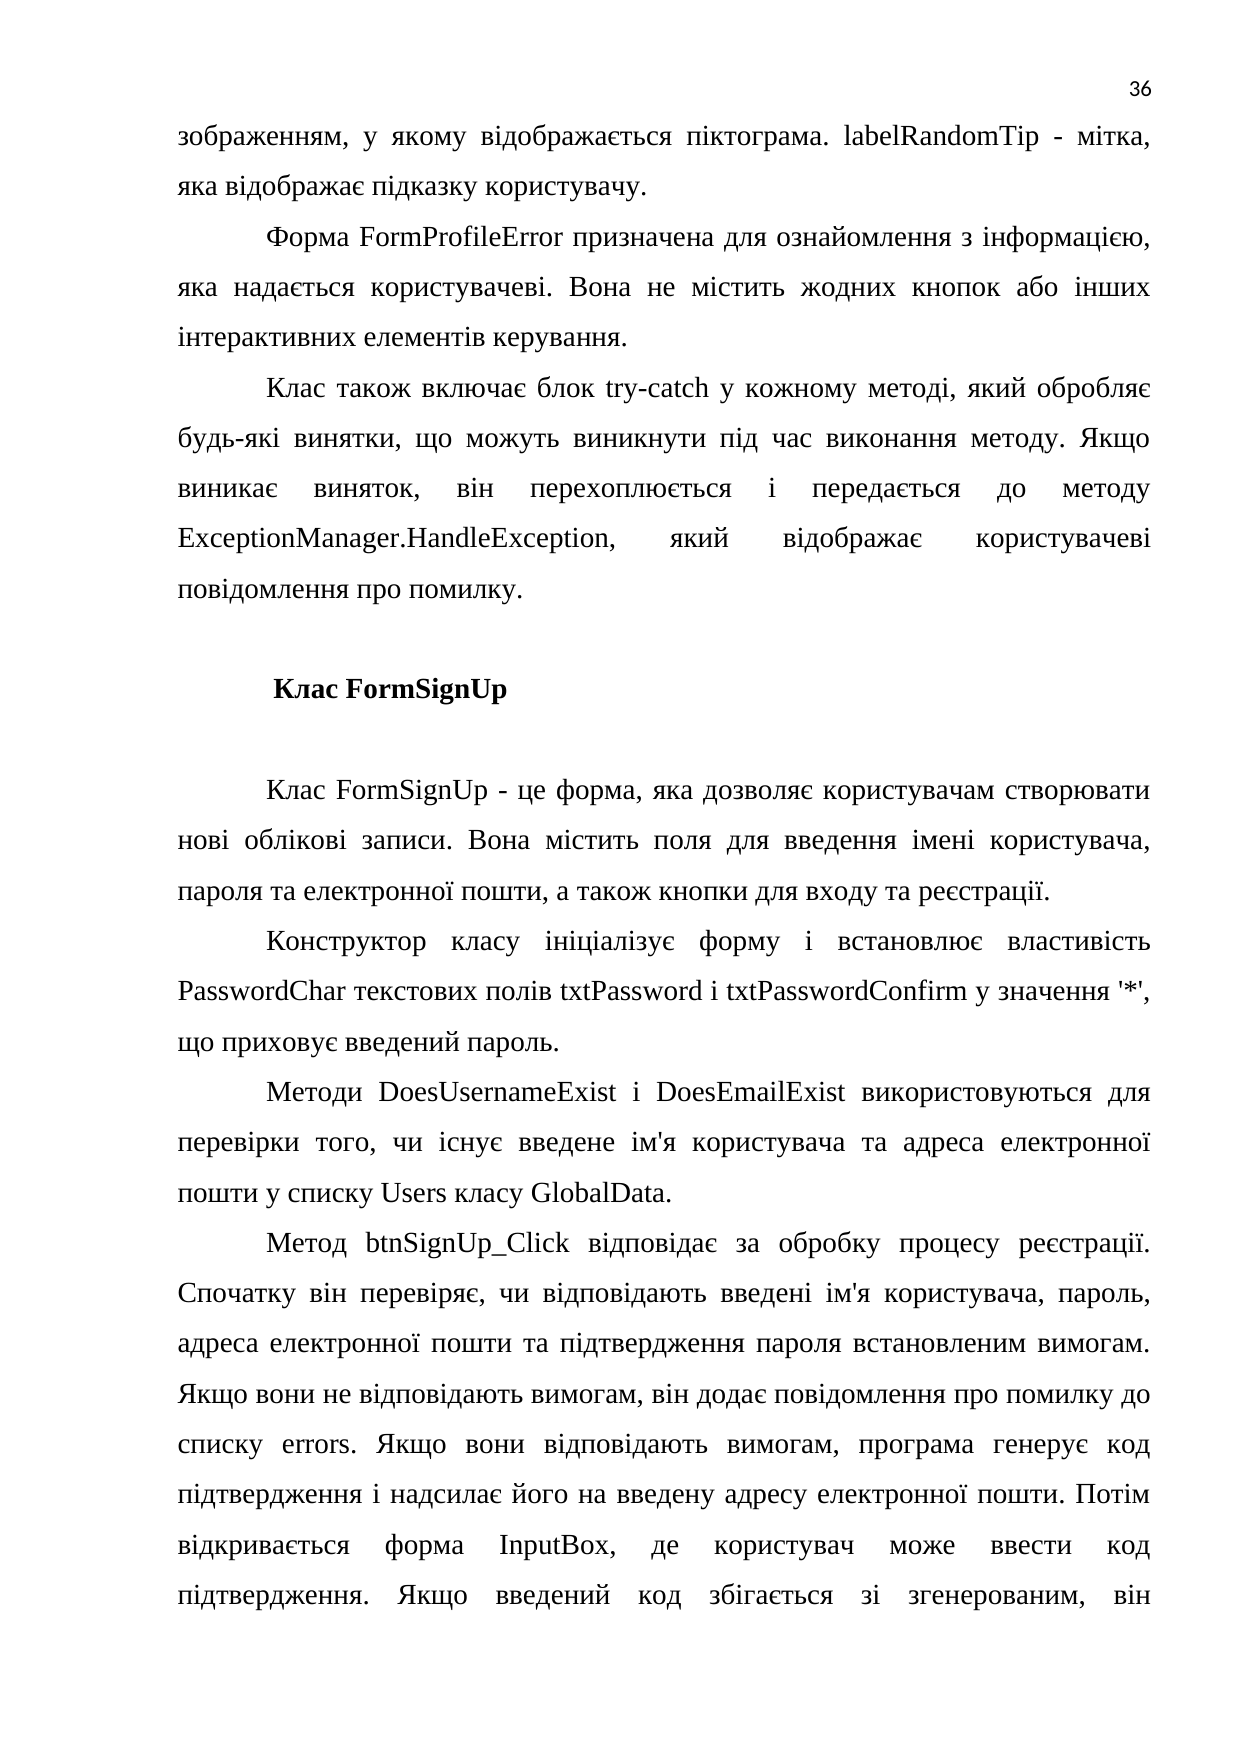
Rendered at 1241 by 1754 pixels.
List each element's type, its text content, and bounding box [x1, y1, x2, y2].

text Конструктор класу ініціалізує форму і встановлює властивість PasswordChar текстових полів txtPassword і txtPasswordConfirm у значення '*', що приховує введений пароль. [177, 923, 1152, 1057]
text Методи DoesUsernameExist і DoesEmailExist використовуються для перевірки того, чи існує введене ім'я користувача та адреса електронної пошти у списку Users класу GlobalData. [177, 1074, 1152, 1208]
text Клас FormSignUp - це форма, яка дозволяє користувачам створювати нові облікові записи. Вона містить поля для введення імені користувача, пароля та електронної пошти, а також кнопки для входу та реєстрації. [177, 772, 1152, 906]
text Форма FormProfileError призначена для ознайомлення з інформацією, яка надається користувачеві. Вона не містить жодних кнопок або інших інтерактивних елементів керування. [177, 219, 1152, 353]
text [177, 1225, 1152, 1611]
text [177, 118, 1152, 202]
text Клас FormSignUp [177, 672, 1152, 705]
text Клас також включає блок try-catch у кожному методі, який обробляє будь-які винятки, що можуть виникнути під час виконання методу. Якщо виникає виняток, він перехоплюється і передається до методу ExceptionManager.HandleException, який відображає користувачеві повідомлення про помилку. [177, 370, 1152, 604]
